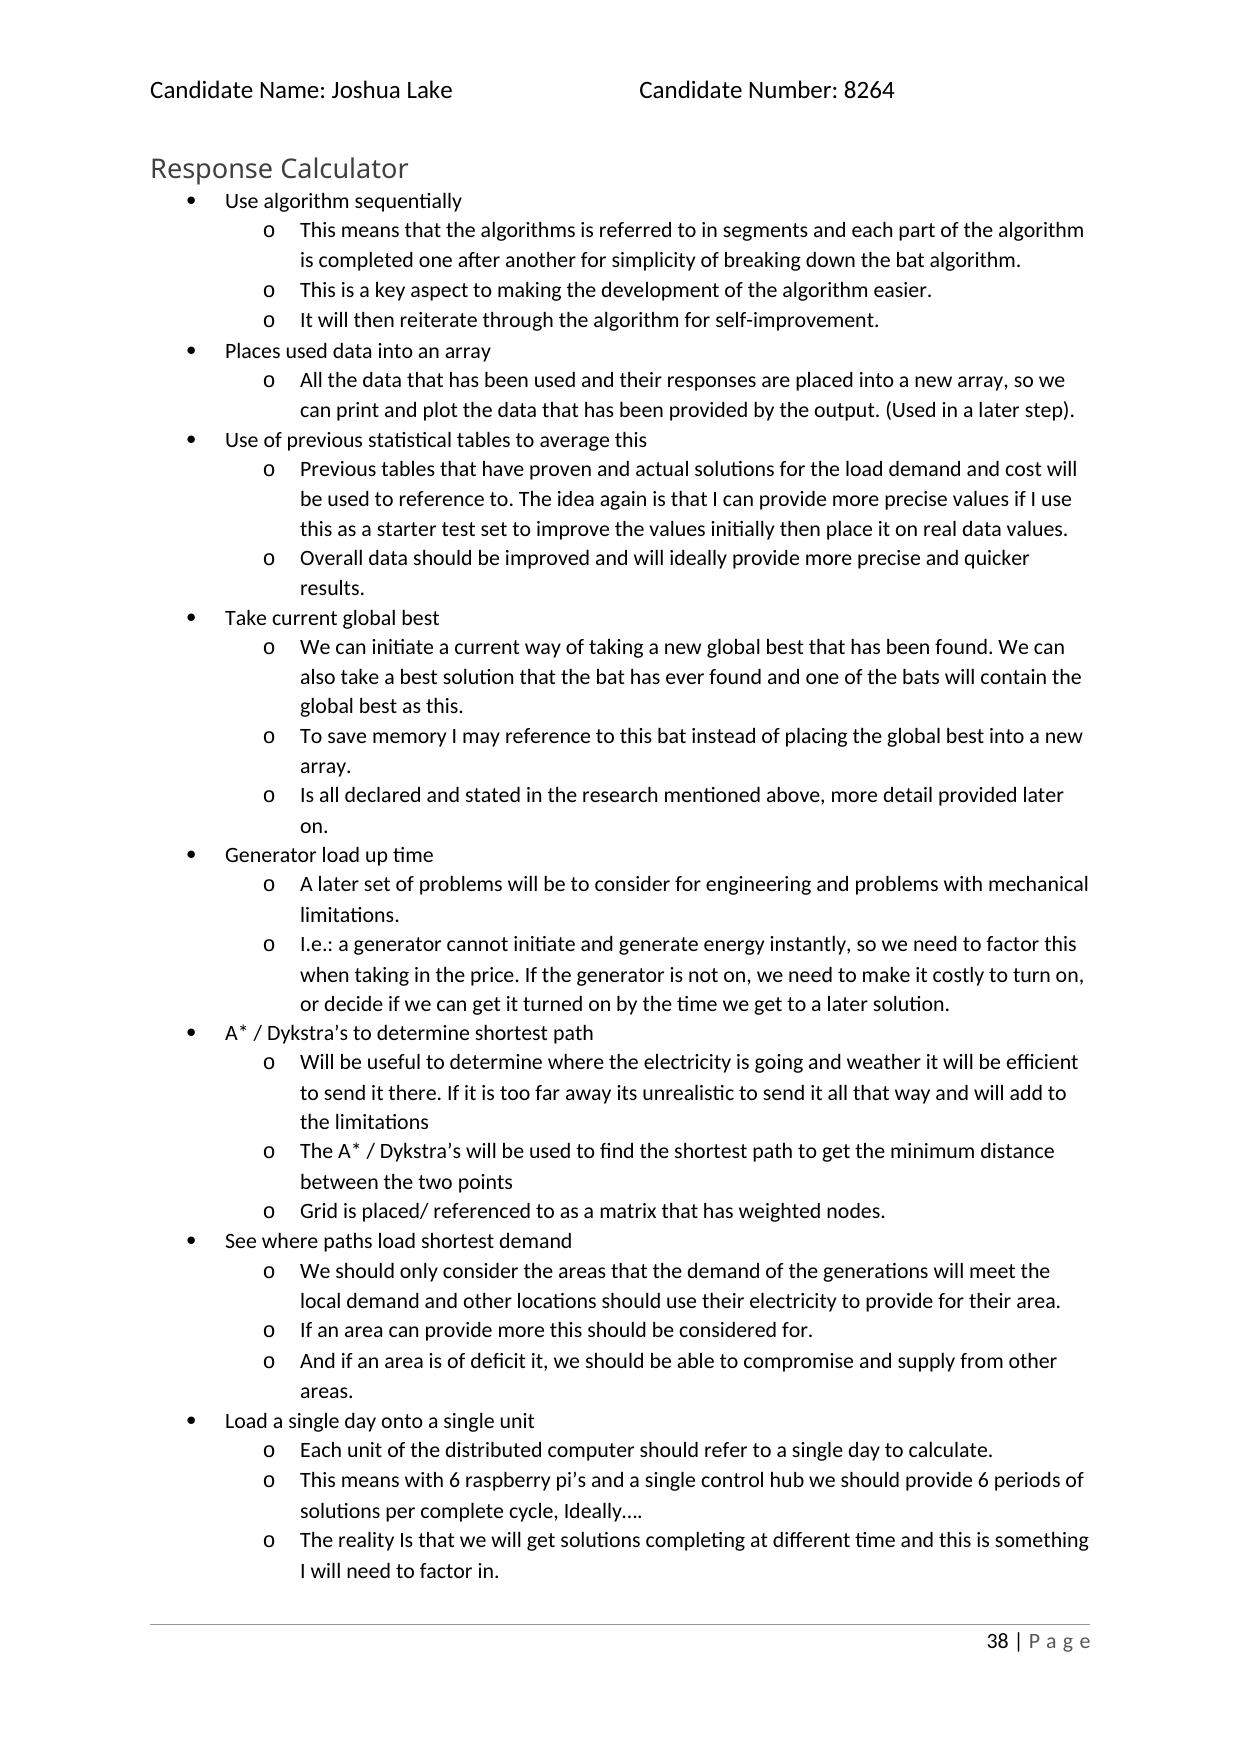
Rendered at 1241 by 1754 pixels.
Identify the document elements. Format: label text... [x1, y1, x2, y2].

list All the data that has been used and their responses are placed into a new array, so we can print and plot the data that has been provided by the output. (Used in a later step). [262, 366, 1090, 423]
list The A* / Dykstra’s will be used to find the shortest path to get the minimum distance between the two points [262, 1137, 1090, 1194]
list To save memory I may reference to this bat instead of placing the global best into a new array. [262, 722, 1090, 779]
list This means that the algorithms is referred to in segments and each part of the algorithm is completed one after another for simplicity of breaking down the bat algorithm. [262, 216, 1090, 273]
list Use of previous statistical tables to average this [187, 426, 1090, 452]
subtitle Response Calculator [150, 150, 1090, 187]
list A later set of problems will be to consider for engineering and problems with mechanical limitations. [262, 871, 1090, 928]
list I.e.: a generator cannot initiate and generate energy instantly, so we need to factor this when taking in the price. If the generator is not on, we need to make it costly to turn on, or decide if we can get it turned on by the time we get to a later solution. [262, 930, 1090, 1017]
list Take current global best [187, 604, 1090, 630]
list It will then reiterate through the algorithm for self-improvement. [262, 306, 1090, 334]
list A* / Dykstra’s to determine shortest path [187, 1019, 1090, 1046]
list Is all declared and stated in the research mentioned above, more detail provided later on. [262, 782, 1090, 839]
list We should only consider the areas that the demand of the generations will meet the local demand and other locations should use their electricity to provide for their area. [262, 1257, 1090, 1314]
list And if an area is of deficit it, we should be able to compromise and supply from other areas. [262, 1347, 1090, 1404]
list Places used data into an array [187, 337, 1090, 363]
list We can initiate a current way of taking a new global best that has been found. We can also take a best solution that the bat has ever found and one of the bats will contain the global best as this. [262, 633, 1090, 719]
list Use algorithm sequentially [187, 187, 1090, 213]
list This is a key aspect to making the development of the algorithm easier. [262, 276, 1090, 304]
list Generator load up time [187, 841, 1090, 868]
list If an area can provide more this should be considered for. [262, 1317, 1090, 1344]
list Overall data should be improved and will ideally provide more precise and quicker results. [262, 544, 1090, 601]
list Load a single day onto a single unit [187, 1407, 1090, 1433]
list Each unit of the distributed computer should refer to a single day to calculate. [262, 1436, 1090, 1464]
list Will be useful to determine where the electricity is going and weather it will be efficient to send it there. If it is too far away its unrealistic to send it all that way and will add to the limitations [262, 1048, 1090, 1135]
list This means with 6 raspberry pi’s and a single control hub we should provide 6 periods of solutions per complete cycle, Ideally…. [262, 1467, 1090, 1524]
list The reality Is that we will get solutions completing at different time and this is something I will need to factor in. [262, 1526, 1090, 1583]
list Previous tables that have proven and actual solutions for the load demand and cost will be used to reference to. The idea again is that I can provide more precise values if I use this as a starter test set to improve the values initially then place it on real data values. [262, 455, 1090, 541]
list See where paths load shortest demand [187, 1228, 1090, 1254]
list Grid is placed/ referenced to as a matrix that has weighted nodes. [262, 1197, 1090, 1225]
